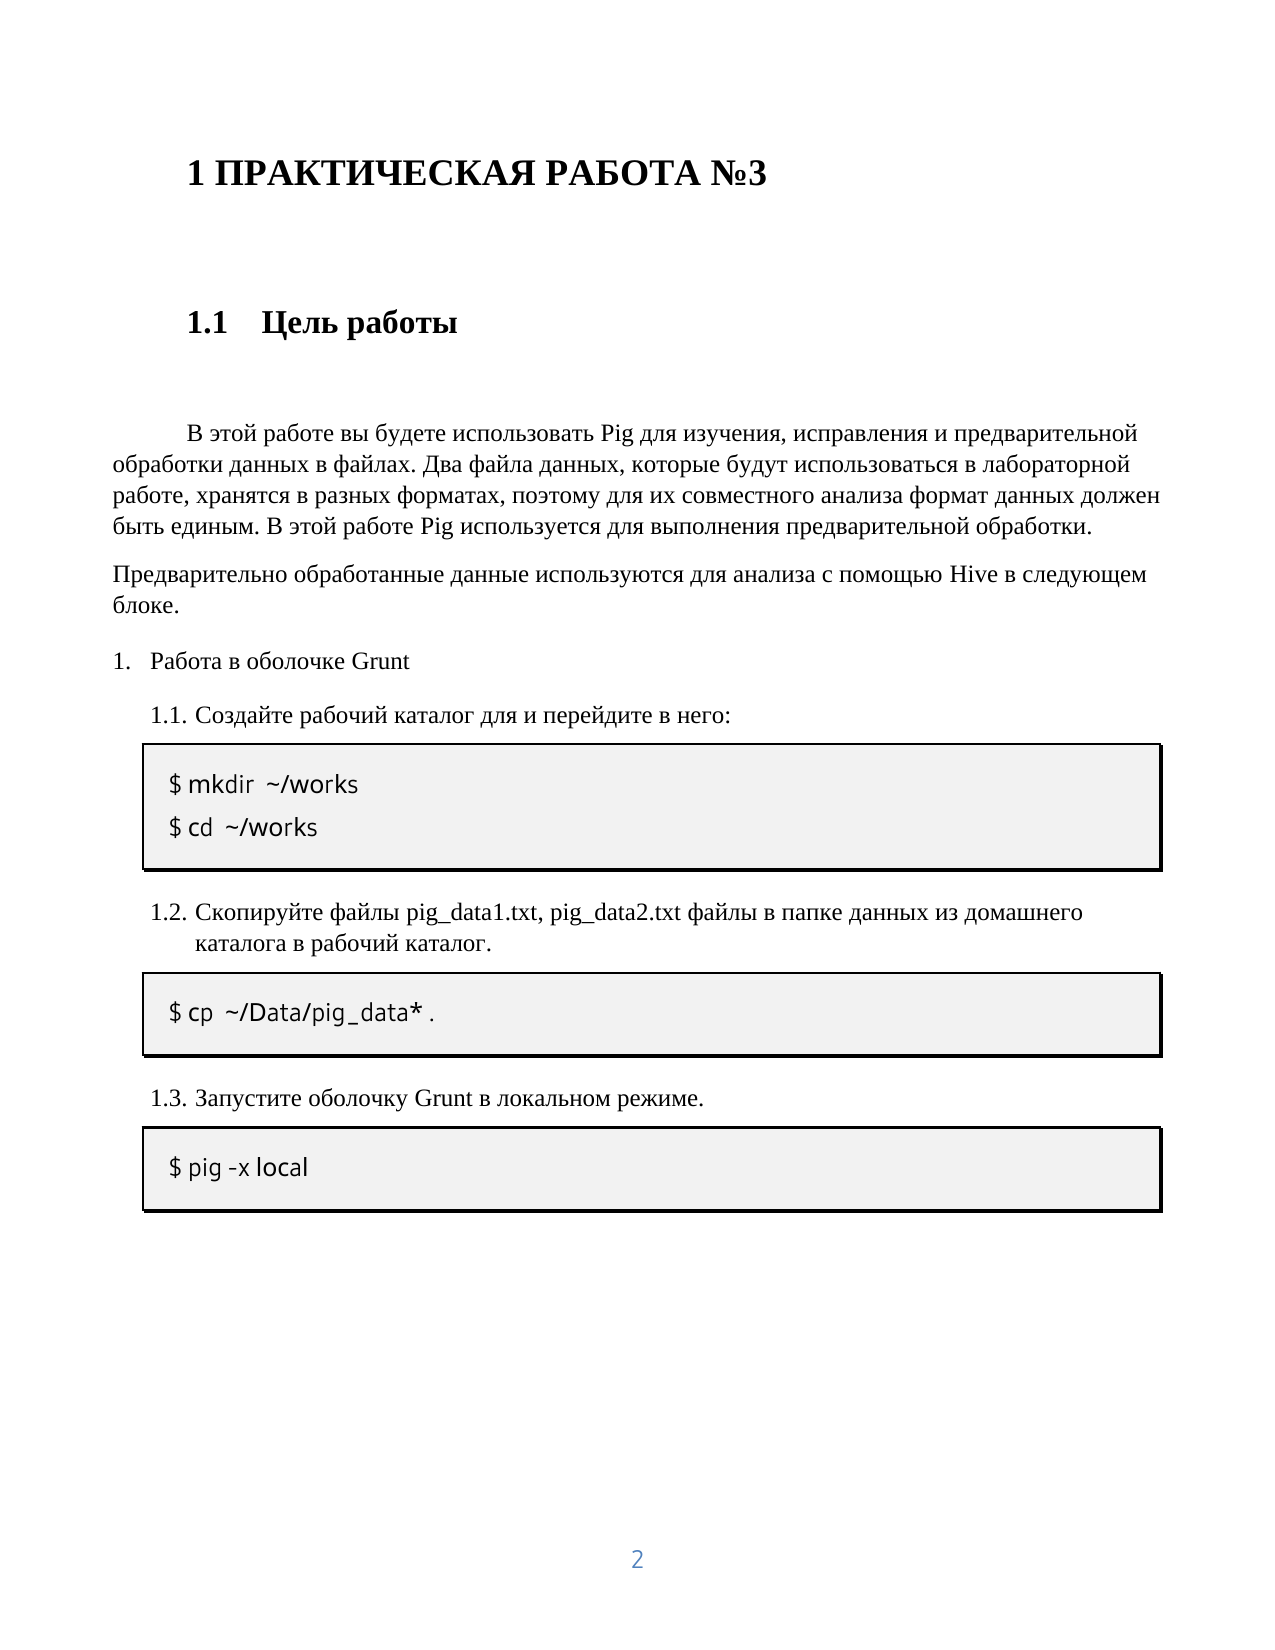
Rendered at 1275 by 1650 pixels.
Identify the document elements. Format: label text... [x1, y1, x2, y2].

list Цель работы [186, 302, 1162, 341]
text $ cd ~/works [144, 786, 1159, 868]
text $ pig -x local [144, 1129, 1159, 1209]
text $ mkdir ~/works [144, 745, 1159, 786]
subtitle Работа в оболочке Grunt [112, 646, 1162, 675]
subtitle Создайте рабочий каталог для и перейдите в него: [150, 700, 1162, 728]
subtitle Скопируйте файлы pig_data1.txt, pig_data2.txt файлы в папке данных из домашнего каталога в рабочий каталог. [150, 897, 1162, 957]
subtitle Запустите оболочку Grunt в локальном режиме. [150, 1083, 1162, 1112]
text В этой работе вы будете использовать Pig для изучения, исправления и предварительной обработки данных в файлах. Два файла данных, которые будут использоваться в лабораторной работе, хранятся в разных форматах, поэтому для их совместного анализа формат данных должен быть единым. В этой работе Pig используется для выполнения предварительной обработки. [112, 418, 1162, 540]
text Предварительно обработанные данные используются для анализа с помощью Hive в следующем блоке. [112, 559, 1162, 619]
list Практическая работа №3 [186, 150, 1162, 193]
text $ cp ~/Data/pig_data* . [144, 974, 1159, 1054]
